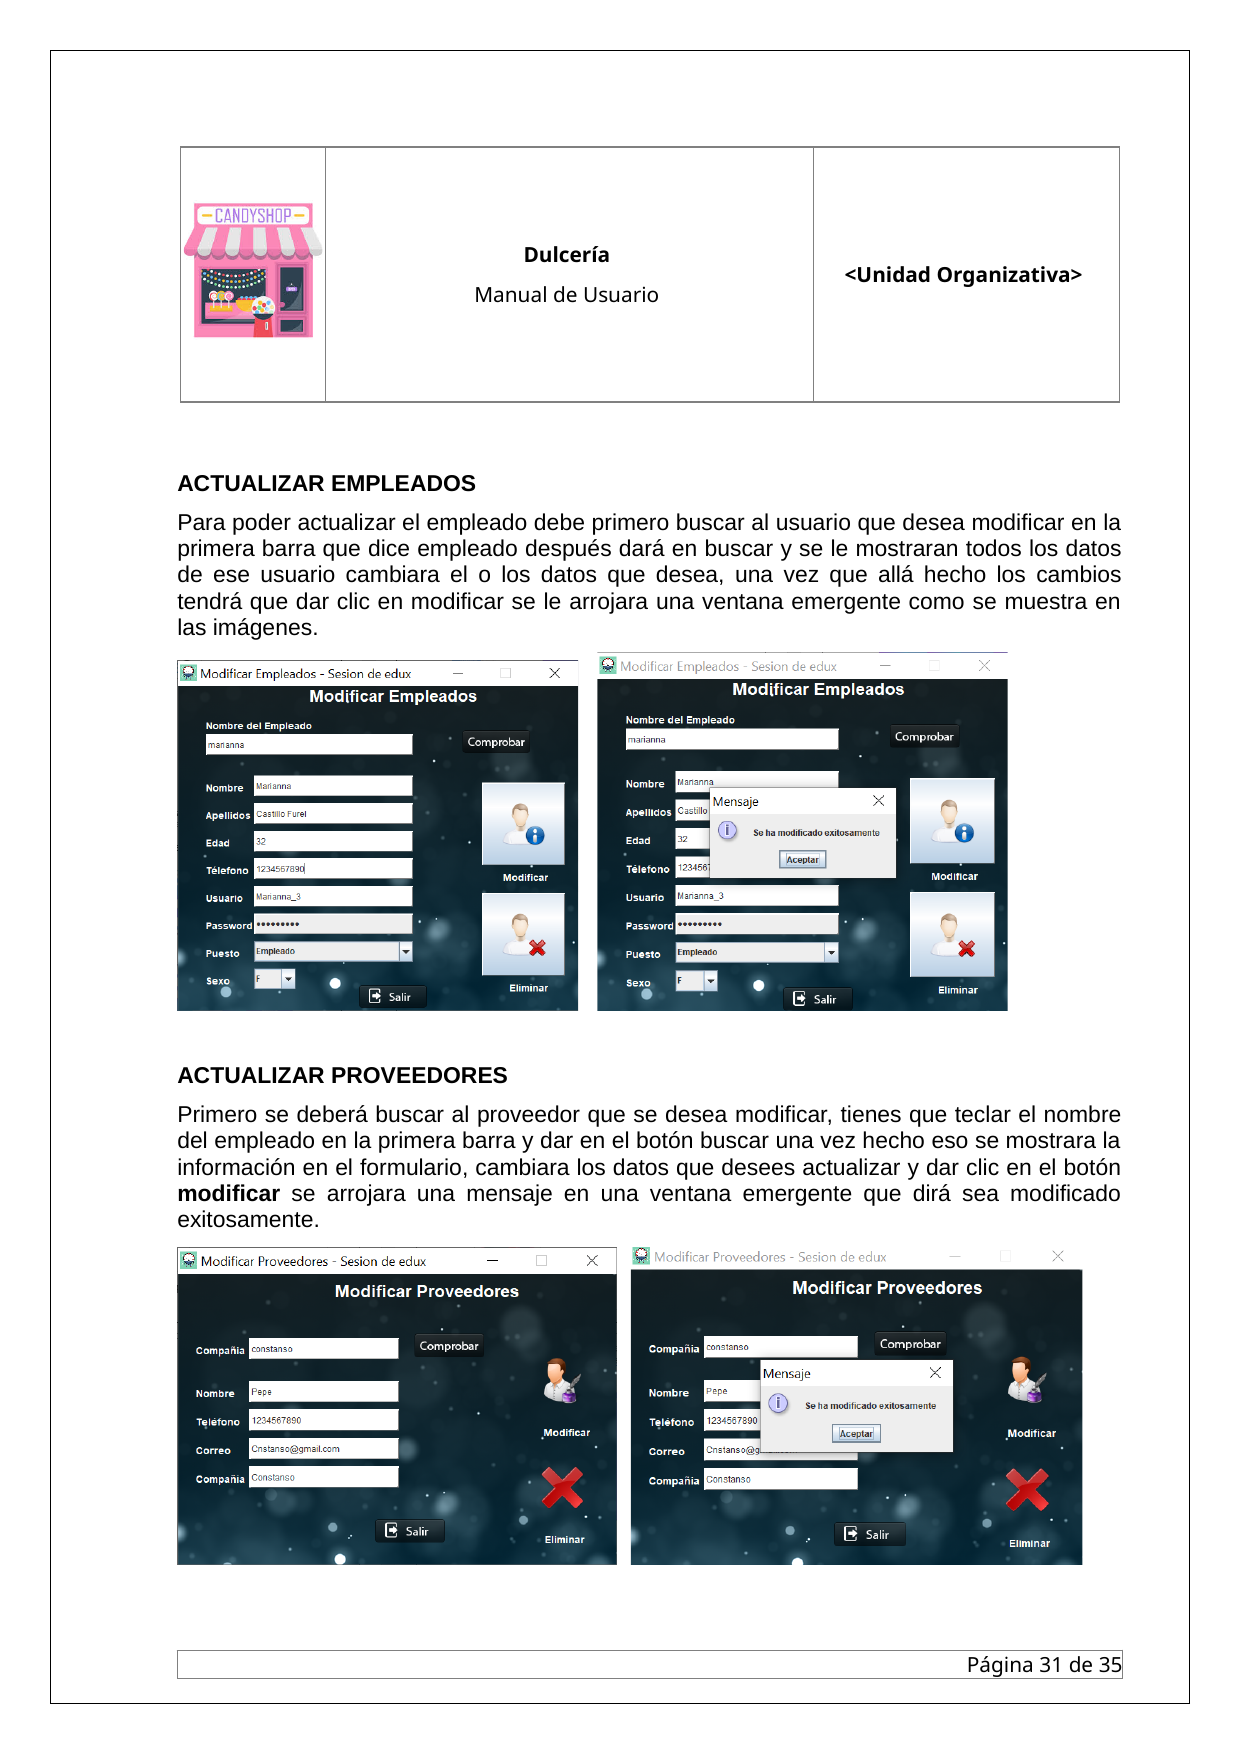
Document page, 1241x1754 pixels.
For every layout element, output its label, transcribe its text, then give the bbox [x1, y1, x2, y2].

picture [630, 1245, 1083, 1565]
picture [177, 1247, 617, 1565]
picture [183, 200, 323, 340]
text Para poder actualizar el empleado debe primero buscar al usuario que desea modificar en la primera barra que dice empleado después dará en buscar y se le mostraran todos los datos de ese usuario cambiara el o los datos que desea, una vez que allá hecho los cambios tendrá que dar clic en modificar se le arrojara una ventana emergente como se muestra en las imágenes. [177, 508, 1122, 640]
text Primero se deberá buscar al proveedor que se desea modificar, tienes que teclar el nombre del empleado en la primera barra y dar en el botón buscar una vez hecho eso se mostrara la información en el formulario, cambiara los datos que desees actualizar y dar clic en el botón modificar se arrojara una mensaje en una ventana emergente que dirá sea modificado exitosamente. [177, 1101, 1122, 1233]
text ACTUALIZAR EMPLEADOS [177, 470, 1122, 496]
picture [597, 652, 1008, 1011]
picture [177, 660, 579, 1011]
text ACTUALIZAR PROVEEDORES [177, 1062, 1122, 1088]
